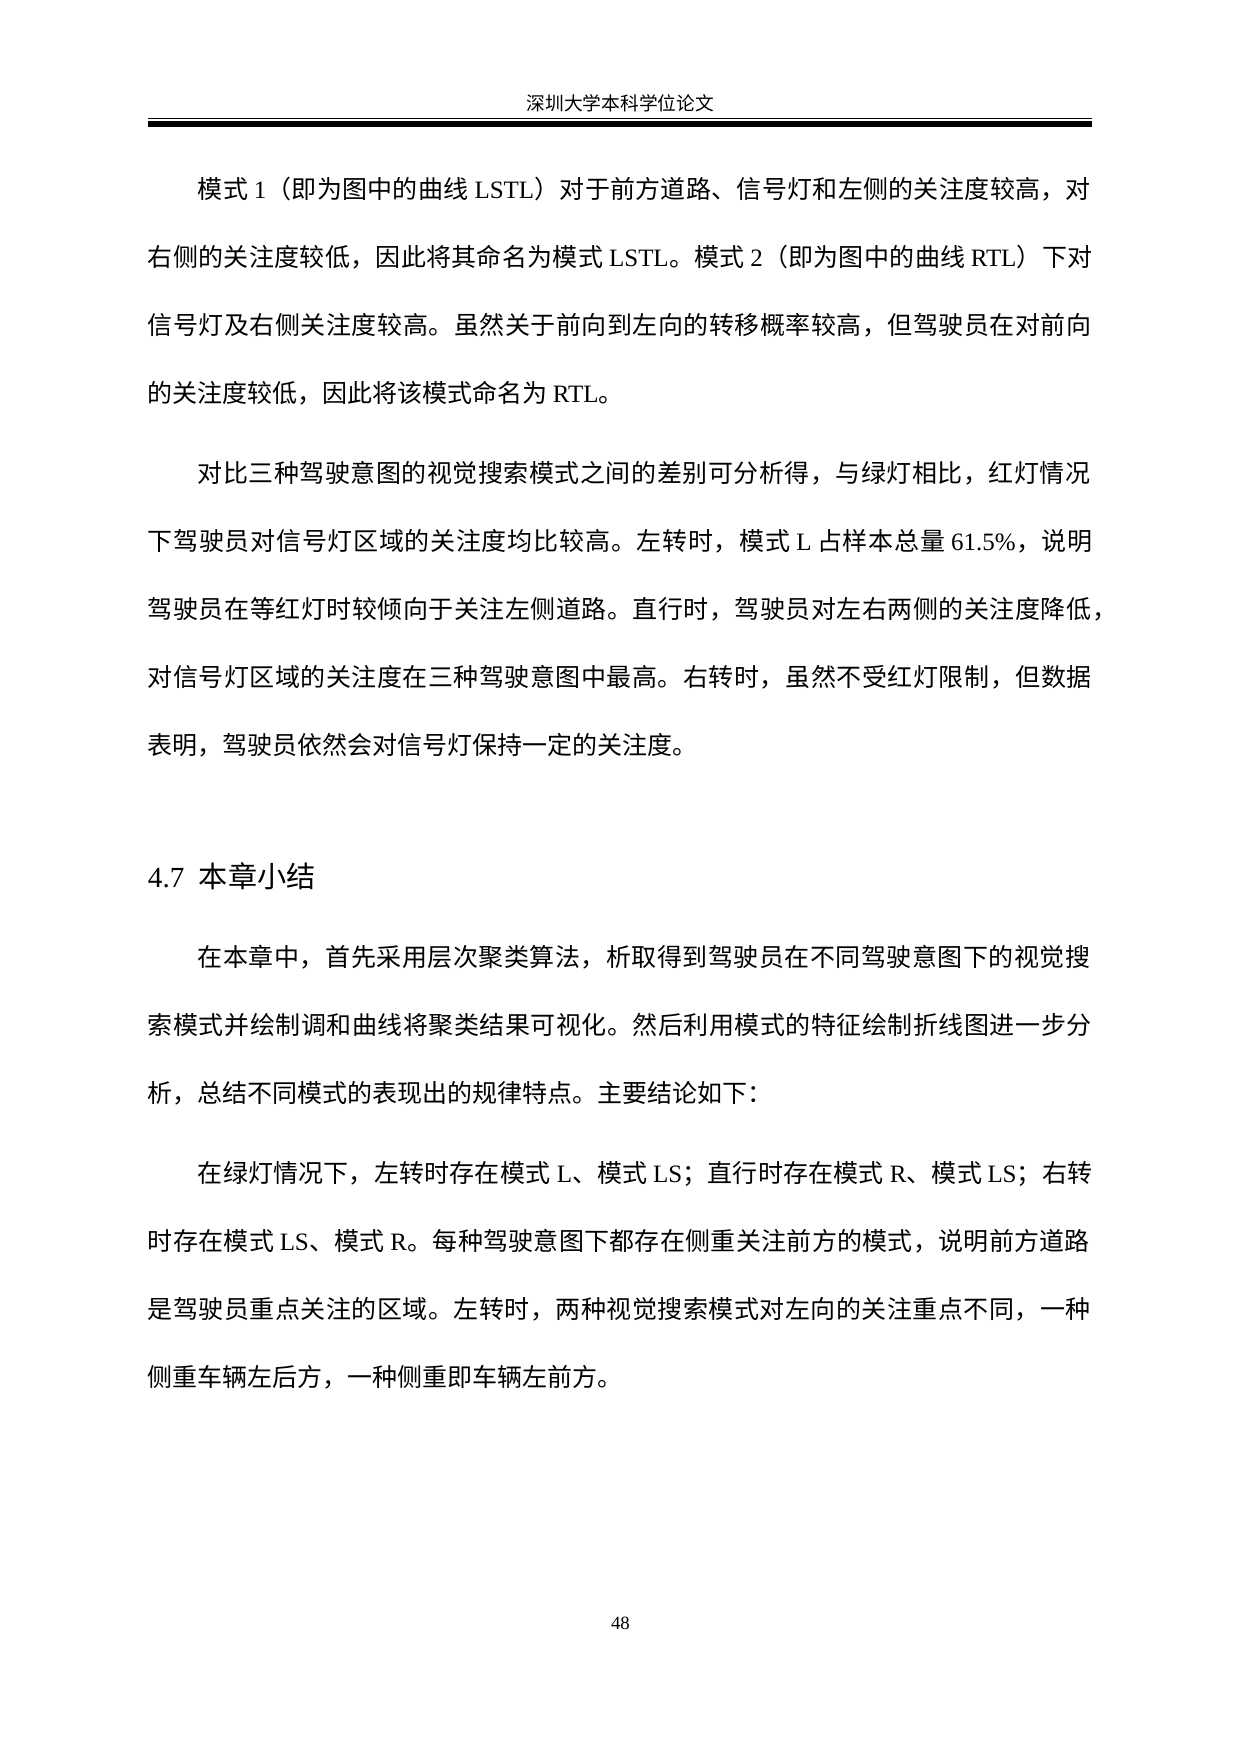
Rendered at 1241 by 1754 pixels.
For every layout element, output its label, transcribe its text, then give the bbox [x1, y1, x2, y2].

text 在绿灯情况下，左转时存在模式L、模式LS；直行时存在模式R、模式LS；右转时存在模式LS、模式R。每种驾驶意图下都存在侧重关注前方的模式，说明前方道路是驾驶员重点关注的区域。左转时，两种视觉搜索模式对左向的关注重点不同，一种侧重车辆左后方，一种侧重即车辆左前方。 [148, 1138, 1092, 1409]
text 模式1（即为图中的曲线LSTL）对于前方道路、信号灯和左侧的关注度较高，对右侧的关注度较低，因此将其命名为模式LSTL。模式2（即为图中的曲线RTL）下对信号灯及右侧关注度较高。虽然关于前向到左向的转移概率较高，但驾驶员在对前向的关注度较低，因此将该模式命名为RTL。 [148, 154, 1092, 426]
subtitle 本章小结 [148, 841, 1092, 909]
text 在本章中，首先采用层次聚类算法，析取得到驾驶员在不同驾驶意图下的视觉搜索模式并绘制调和曲线将聚类结果可视化。然后利用模式的特征绘制折线图进一步分析，总结不同模式的表现出的规律特点。主要结论如下： [148, 921, 1092, 1125]
text 对比三种驾驶意图的视觉搜索模式之间的差别可分析得，与绿灯相比，红灯情况下驾驶员对信号灯区域的关注度均比较高。左转时，模式L占样本总量61.5%，说明驾驶员在等红灯时较倾向于关注左侧道路。直行时，驾驶员对左右两侧的关注度降低，对信号灯区域的关注度在三种驾驶意图中最高。右转时，虽然不受红灯限制，但数据表明，驾驶员依然会对信号灯保持一定的关注度。 [148, 438, 1092, 778]
